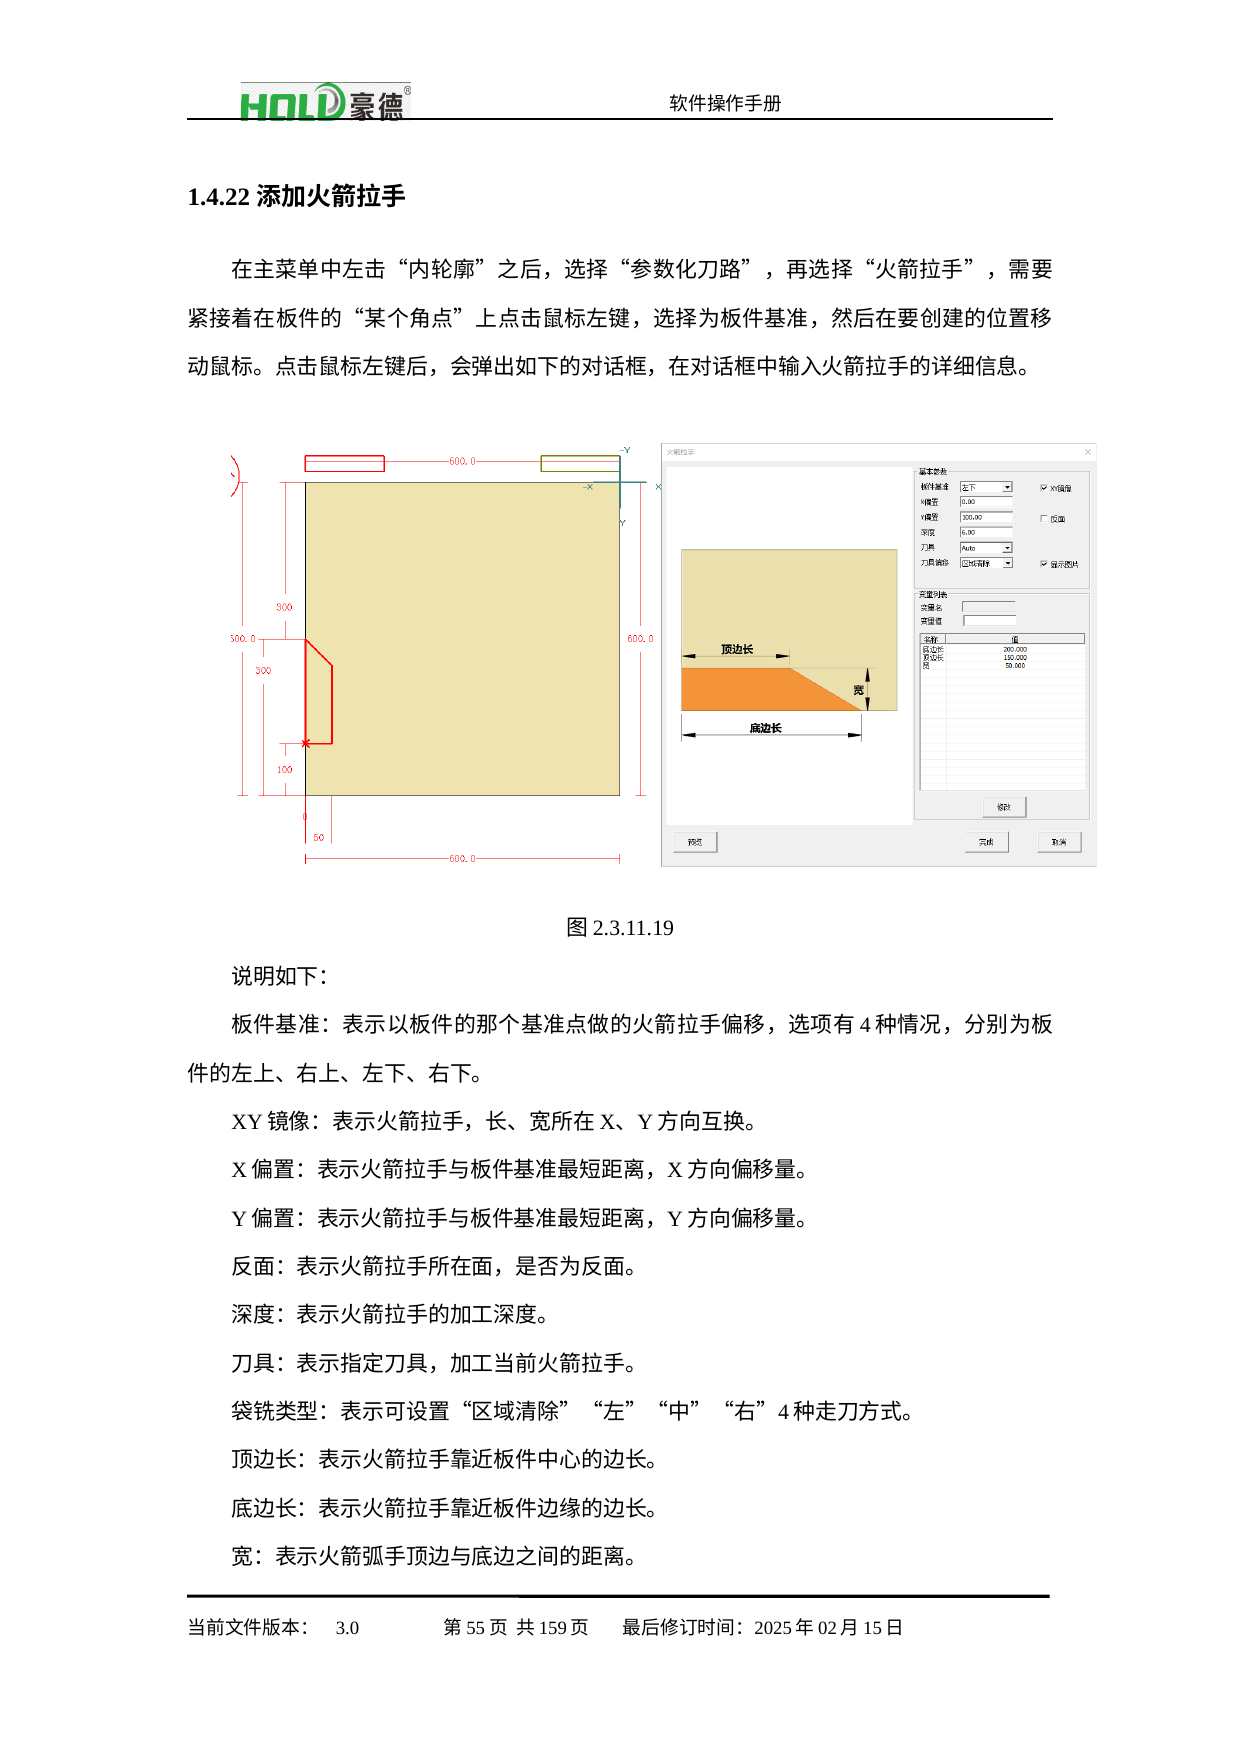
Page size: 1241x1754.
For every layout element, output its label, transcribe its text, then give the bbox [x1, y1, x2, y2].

text 说明如下： [187, 958, 1053, 991]
text 图2.3.11.19 [187, 910, 1053, 942]
picture [231, 442, 1097, 867]
text 袋铣类型：表示可设置“区域清除”“左”“中”“右”4种走刀方式。 [187, 1394, 1053, 1426]
text 宽：表示火箭弧手顶边与底边之间的距离。 [187, 1539, 1053, 1571]
text 顶边长：表示火箭拉手靠近板件中心的边长。 [187, 1442, 1053, 1474]
text 板件基准：表示以板件的那个基准点做的火箭拉手偏移，选项有4种情况，分别为板件的左上、右上、左下、右下。 [187, 1007, 1053, 1088]
subtitle 添加火箭拉手 [187, 162, 1053, 227]
text XY镜像：表示火箭拉手，长、宽所在X、Y方向互换。 [187, 1104, 1053, 1136]
text 深度：表示火箭拉手的加工深度。 [187, 1297, 1053, 1329]
picture [240, 82, 411, 118]
text 在主菜单中左击“内轮廓”之后，选择“参数化刀路”，再选择“火箭拉手”，需要紧接着在板件的“某个角点”上点击鼠标左键，选择为板件基准，然后在要创建的位置移动鼠标。点击鼠标左键后，会弹出如下的对话框，在对话框中输入火箭拉手的详细信息。 [187, 251, 1053, 381]
text 刀具：表示指定刀具，加工当前火箭拉手。 [187, 1345, 1053, 1378]
text 反面：表示火箭拉手所在面，是否为反面。 [187, 1249, 1053, 1281]
text X偏置：表示火箭拉手与板件基准最短距离，X方向偏移量。 [187, 1152, 1053, 1184]
text Y偏置：表示火箭拉手与板件基准最短距离，Y方向偏移量。 [187, 1200, 1053, 1233]
text 底边长：表示火箭拉手靠近板件边缘的边长。 [187, 1490, 1053, 1523]
